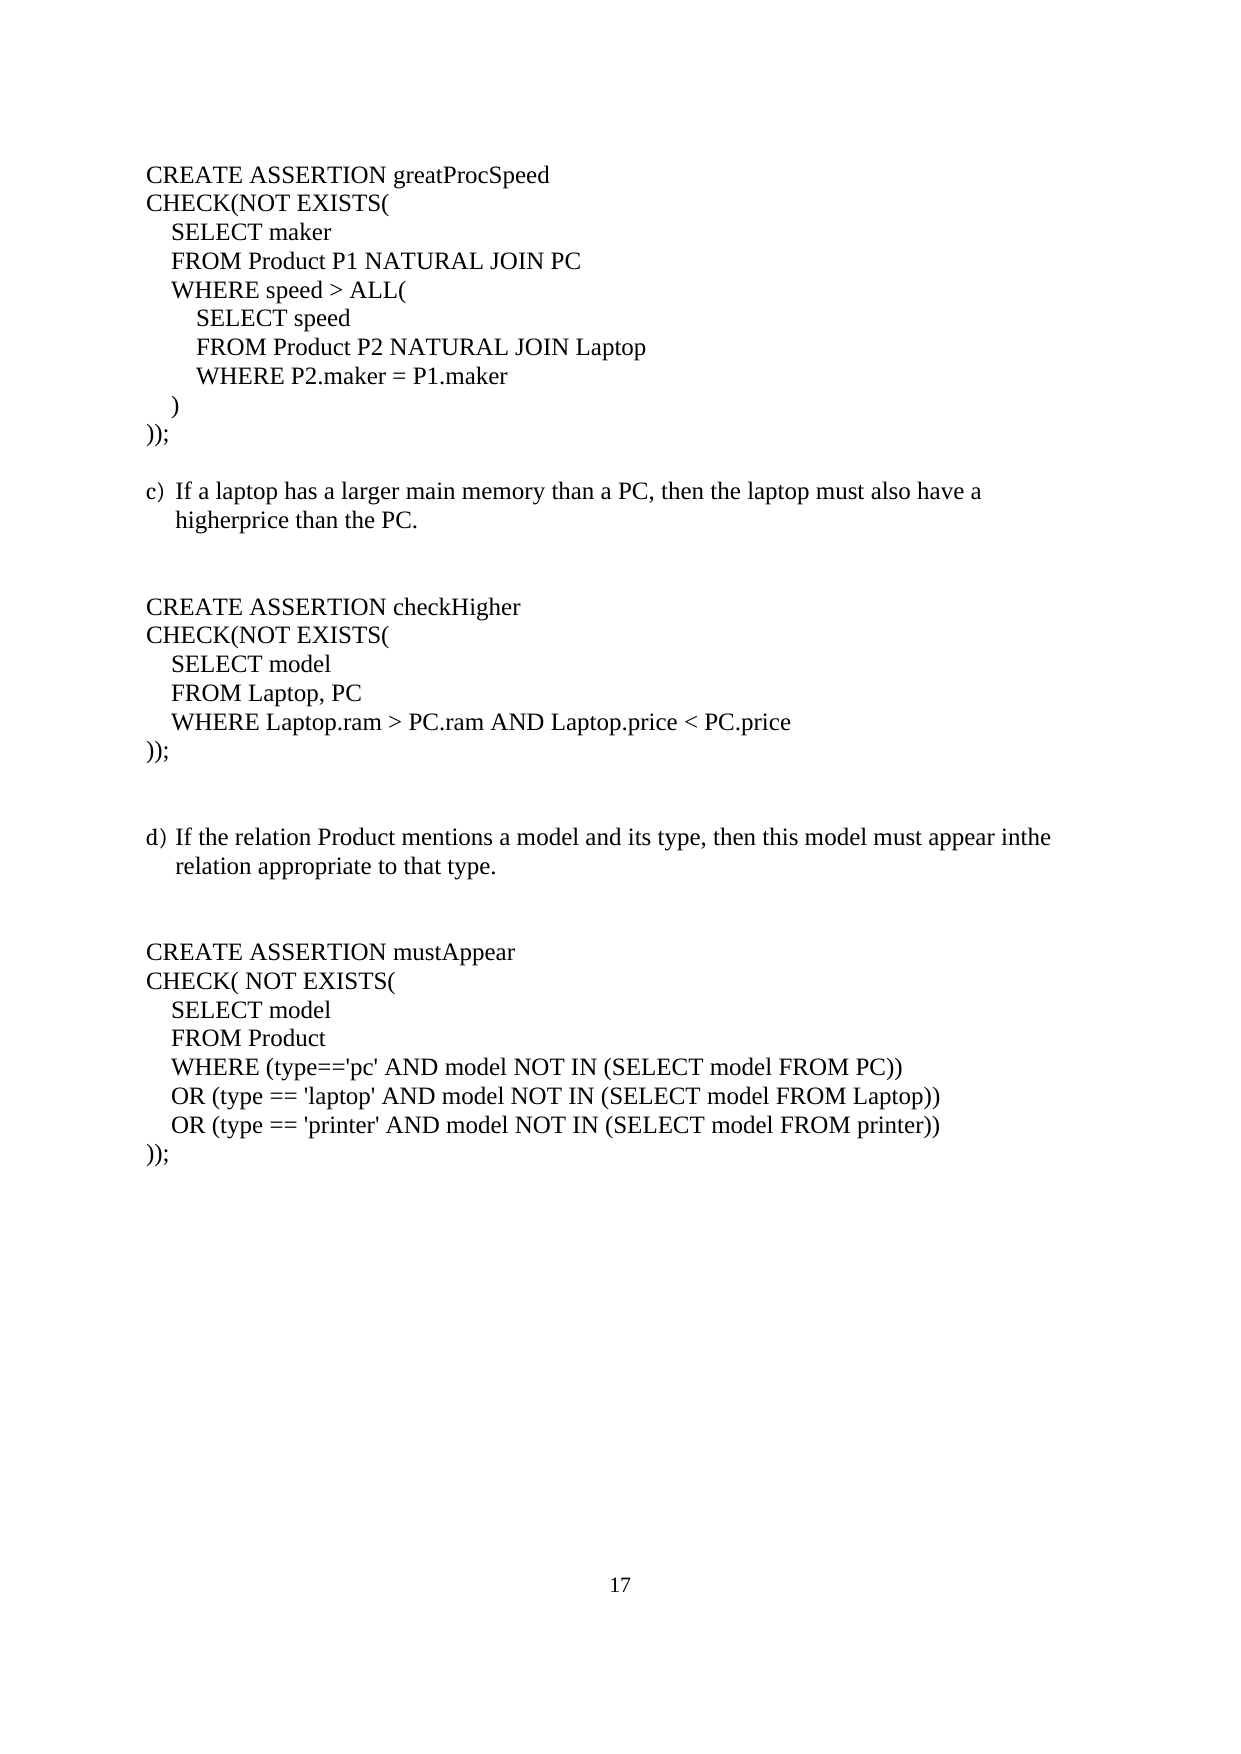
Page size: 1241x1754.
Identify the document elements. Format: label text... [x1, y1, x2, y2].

text CREATE ASSERTION mustAppear CHECK( NOT EXISTS( SELECT model FROM Product WHERE (type=='pc' AND model NOT IN (SELECT model FROM PC)) OR (type == 'laptop' AND model NOT IN (SELECT model FROM Laptop)) OR (type == 'printer' AND model NOT IN (SELECT model FROM printer)) )); [146, 937, 1094, 1167]
list If a laptop has a larger main memory than a PC, then the laptop must also have a higherprice than the PC. [146, 476, 1094, 534]
list If the relation Product mentions a model and its type, then this model must appear inthe relation appropriate to that type. [146, 822, 1094, 880]
text CREATE ASSERTION checkHigher CHECK(NOT EXISTS( SELECT model FROM Laptop, PC WHERE Laptop.ram > PC.ram AND Laptop.price < PC.price )); [169, 592, 1094, 764]
text CREATE ASSERTION greatProcSpeed CHECK(NOT EXISTS( SELECT maker FROM Product P1 NATURAL JOIN PC WHERE speed > ALL( SELECT speed FROM Product P2 NATURAL JOIN Laptop WHERE P2.maker = P1.maker ) )); [146, 160, 1094, 447]
